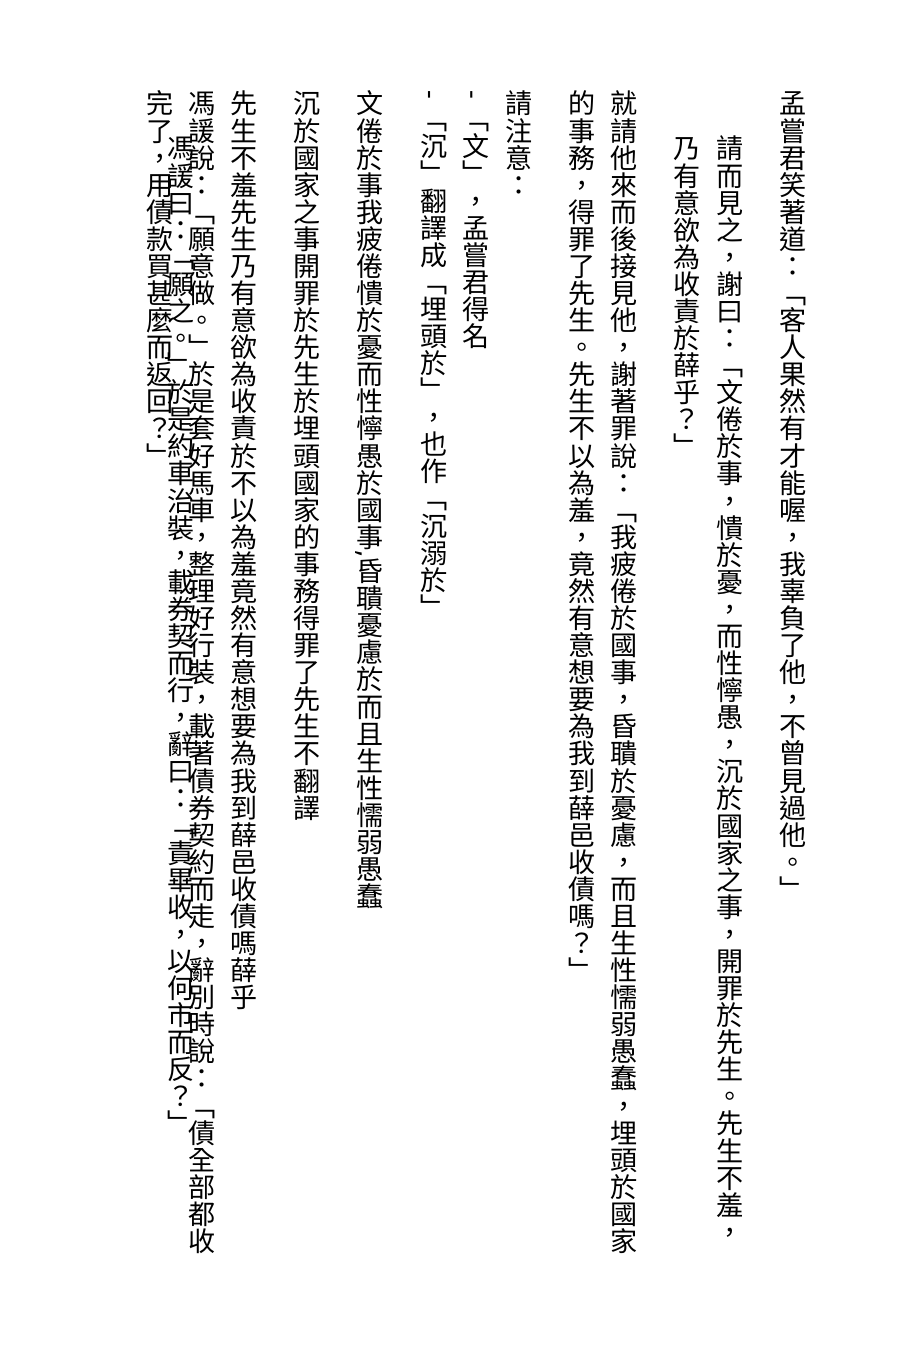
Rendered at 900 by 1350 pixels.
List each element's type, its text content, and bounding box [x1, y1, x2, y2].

text 孟嘗君笑著道：「客人果然有才能喔，我辜負了他，不曾見過他。」 [773, 90, 810, 1260]
text 馮諼說：「願意做。」於是套好馬車，整理好行裝，載著債券契約而走，辭別時說：「債全部都收完了，用債款買甚麼而返回？」 [140, 90, 219, 1260]
text 文倦於事我疲倦憒於憂而性懧愚於國事,昏聵憂慮於而且生性懦弱愚蠢 [351, 90, 387, 1260]
text 先生不羞先生乃有意欲為收責於不以為羞竟然有意想要為我到薛邑收債嗎薛乎 [224, 90, 261, 1260]
text 請而見之，謝曰：「文倦於事，憒於憂，而性懧愚，沉於國家之事，開罪於先生。先生不羞，乃有意欲為收責於薛乎？」 [667, 135, 747, 1260]
text 請注意： - 「文」，孟嘗君得名 - 「沉」翻譯成「埋頭於」，也作「沉溺於」 [414, 90, 536, 1260]
text 沉於國家之事開罪於先生於埋頭國家的事務得罪了先生不翻譯 [287, 90, 324, 1260]
text 就請他來而後接見他，謝著罪說：「我疲倦於國事，昏聵於憂慮，而且生性懦弱愚蠢，埋頭於國家的事務，得罪了先生。先生不以為羞，竟然有意想要為我到薛邑收債嗎？」 [562, 90, 641, 1260]
